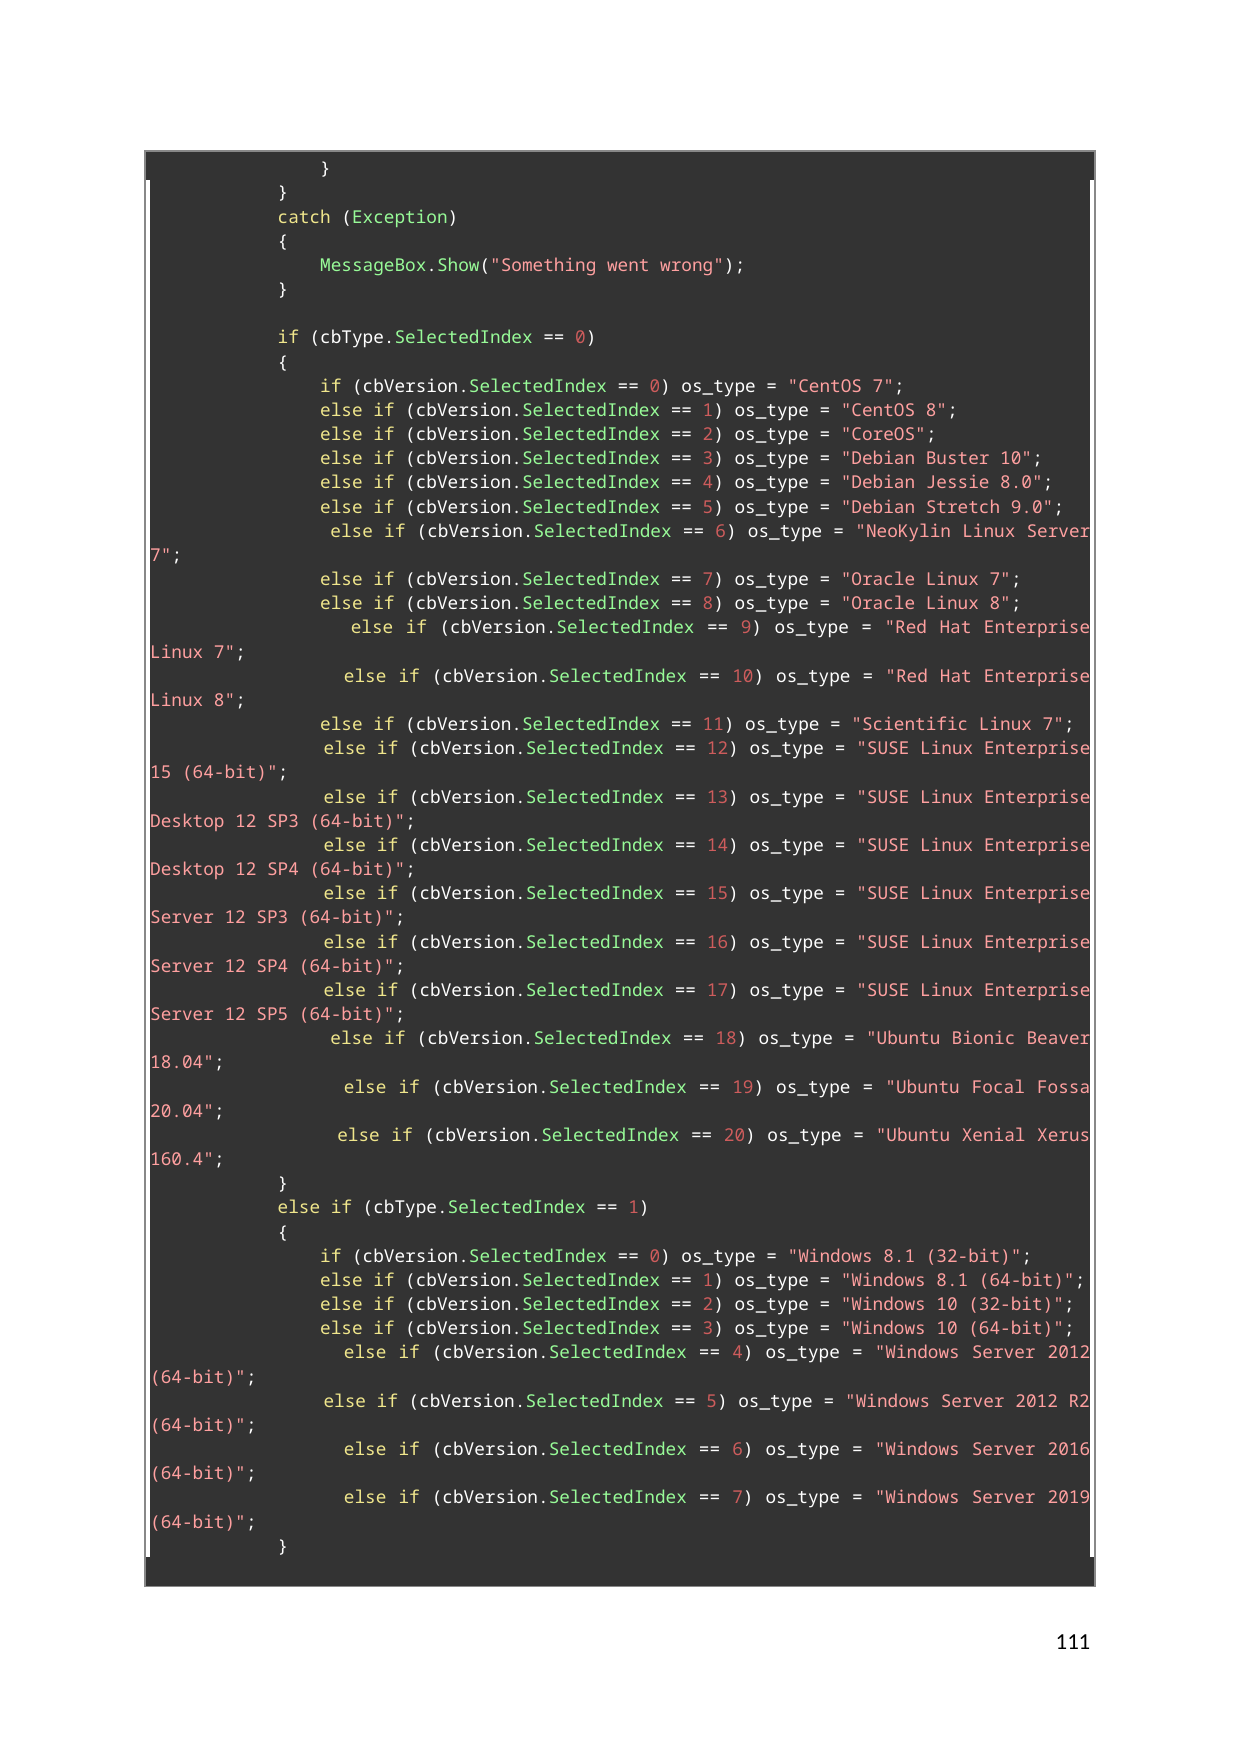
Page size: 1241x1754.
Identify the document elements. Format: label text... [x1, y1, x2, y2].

text else if (cbVersion.SelectedIndex == 4) os_type = "Windows Server 2012 (64-bit)"; [150, 1340, 1090, 1388]
text } [146, 152, 1094, 180]
text else if (cbVersion.SelectedIndex == 2) os_type = "Windows 10 (32-bit)"; [150, 1292, 1090, 1316]
text else if (cbVersion.SelectedIndex == 11) os_type = "Scientific Linux 7"; [150, 712, 1090, 736]
text catch (Exception) [150, 204, 1090, 228]
text else if (cbVersion.SelectedIndex == 10) os_type = "Red Hat Enterprise Linux 8"; [150, 663, 1090, 712]
text MessageBox.Show("Something went wrong"); [150, 252, 1090, 277]
text } [150, 277, 1090, 301]
text { [150, 1219, 1090, 1243]
text { [150, 228, 1090, 252]
text { [150, 349, 1090, 373]
text else if (cbVersion.SelectedIndex == 6) os_type = "NeoKylin Linux Server 7"; [150, 518, 1090, 567]
text else if (cbVersion.SelectedIndex == 1) os_type = "CentOS 8"; [150, 397, 1090, 422]
text else if (cbVersion.SelectedIndex == 12) os_type = "SUSE Linux Enterprise 15 (64-bit)"; [150, 736, 1090, 784]
text else if (cbVersion.SelectedIndex == 14) os_type = "SUSE Linux Enterprise Desktop 12 SP4 (64-bit)"; [150, 832, 1090, 881]
text else if (cbVersion.SelectedIndex == 2) os_type = "CoreOS"; [150, 422, 1090, 446]
text else if (cbVersion.SelectedIndex == 3) os_type = "Windows 10 (64-bit)"; [150, 1316, 1090, 1340]
text else if (cbType.SelectedIndex == 1) [150, 1195, 1090, 1219]
text else if (cbVersion.SelectedIndex == 16) os_type = "SUSE Linux Enterprise Server 12 SP4 (64-bit)"; [150, 929, 1090, 977]
text else if (cbVersion.SelectedIndex == 8) os_type = "Oracle Linux 8"; [150, 591, 1090, 615]
text else if (cbVersion.SelectedIndex == 13) os_type = "SUSE Linux Enterprise Desktop 12 SP3 (64-bit)"; [150, 784, 1090, 832]
text if (cbVersion.SelectedIndex == 0) os_type = "Windows 8.1 (32-bit)"; [150, 1243, 1090, 1267]
text else if (cbVersion.SelectedIndex == 3) os_type = "Debian Buster 10"; [150, 446, 1090, 470]
text else if (cbVersion.SelectedIndex == 7) os_type = "Oracle Linux 7"; [150, 567, 1090, 591]
text } [150, 1171, 1090, 1195]
text if (cbType.SelectedIndex == 0) [150, 325, 1090, 349]
text if (cbVersion.SelectedIndex == 0) os_type = "CentOS 7"; [150, 373, 1090, 397]
text else if (cbVersion.SelectedIndex == 1) os_type = "Windows 8.1 (64-bit)"; [150, 1267, 1090, 1292]
text else if (cbVersion.SelectedIndex == 17) os_type = "SUSE Linux Enterprise Server 12 SP5 (64-bit)"; [150, 977, 1090, 1026]
text else if (cbVersion.SelectedIndex == 18) os_type = "Ubuntu Bionic Beaver 18.04"; [150, 1026, 1090, 1074]
text else if (cbVersion.SelectedIndex == 15) os_type = "SUSE Linux Enterprise Server 12 SP3 (64-bit)"; [150, 881, 1090, 929]
text else if (cbVersion.SelectedIndex == 9) os_type = "Red Hat Enterprise Linux 7"; [150, 615, 1090, 663]
text else if (cbVersion.SelectedIndex == 4) os_type = "Debian Jessie 8.0"; [150, 470, 1090, 494]
text else if (cbVersion.SelectedIndex == 7) os_type = "Windows Server 2019 (64-bit)"; [150, 1485, 1090, 1533]
text else if (cbVersion.SelectedIndex == 19) os_type = "Ubuntu Focal Fossa 20.04"; [150, 1074, 1090, 1122]
text } [150, 1533, 1090, 1552]
text } [150, 180, 1090, 204]
text else if (cbVersion.SelectedIndex == 6) os_type = "Windows Server 2016 (64-bit)"; [150, 1437, 1090, 1485]
text else if (cbVersion.SelectedIndex == 5) os_type = "Debian Stretch 9.0"; [150, 494, 1090, 518]
text else if (cbVersion.SelectedIndex == 20) os_type = "Ubuntu Xenial Xerus 160.4"; [150, 1122, 1090, 1171]
text else if (cbVersion.SelectedIndex == 5) os_type = "Windows Server 2012 R2 (64-bit)"; [150, 1388, 1090, 1437]
